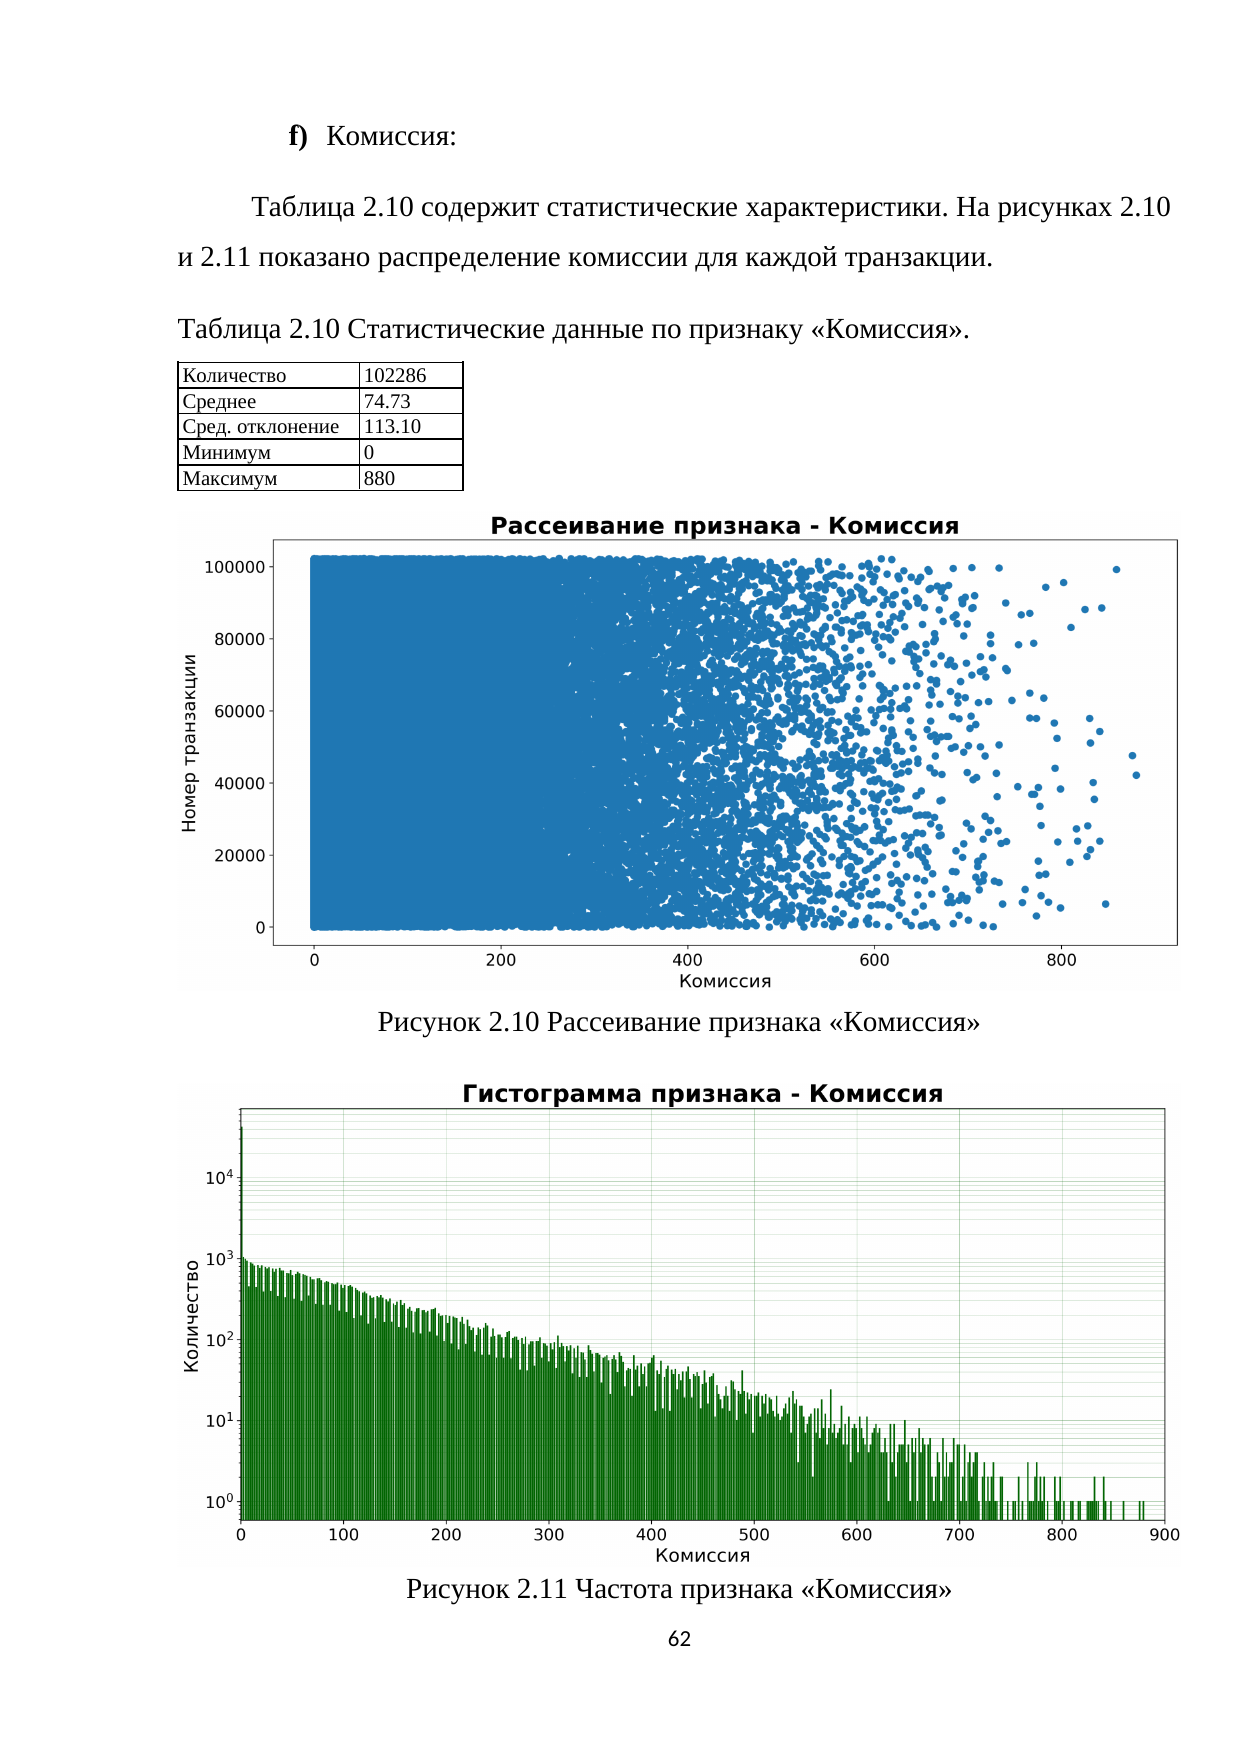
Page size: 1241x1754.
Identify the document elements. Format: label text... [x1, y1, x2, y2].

table_cell 880 [360, 466, 462, 489]
table_cell 0 [360, 440, 462, 464]
picture [177, 1083, 1181, 1567]
list Таблица 2.10 Статистические данные по признаку «Комиссия». [177, 311, 1181, 344]
list Рисунок 2.10 Рассеивание признака «Комиссия» [177, 1004, 1181, 1038]
list Комиссия: [288, 118, 1181, 152]
table_cell 74.73 [360, 389, 462, 413]
table_header Количество [179, 363, 359, 387]
picture [177, 511, 1181, 991]
table_cell Среднее [179, 389, 359, 413]
table_cell Сред. отклонение [179, 414, 359, 438]
list Рисунок 2.11 Частота признака «Комиссия» [177, 1571, 1181, 1605]
text Таблица 2.10 содержит статистические характеристики. На рисунках 2.10 и 2.11 показано распределение комиссии для каждой транзакции. [177, 189, 1181, 273]
table_header 102286 [360, 363, 462, 387]
table_cell 113.10 [360, 414, 462, 438]
table_cell Минимум [179, 440, 359, 464]
table_cell Максимум [179, 466, 359, 489]
